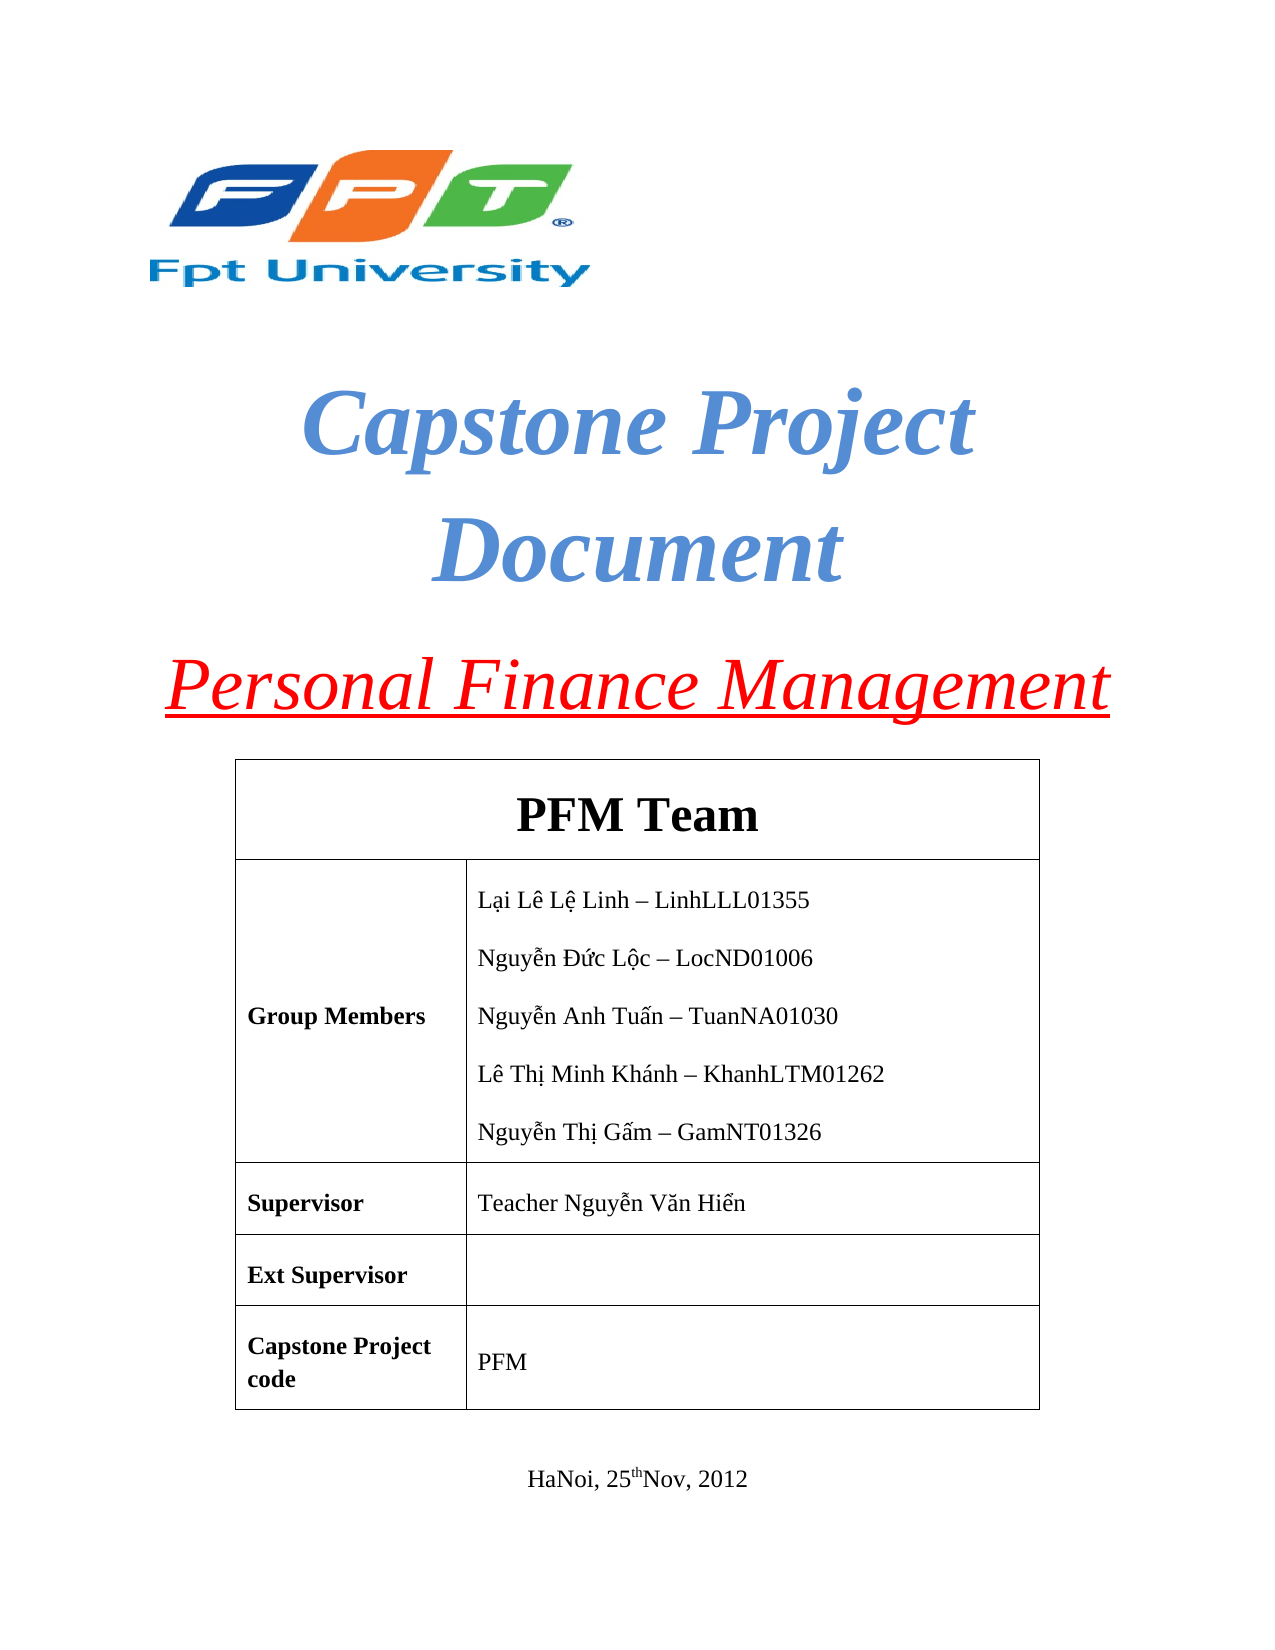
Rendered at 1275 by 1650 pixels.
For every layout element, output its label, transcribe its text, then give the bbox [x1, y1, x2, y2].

table_cell Lại Lê Lệ Linh – LinhLLL01355 Nguyễn Đức Lộc – LocND01006 Nguyễn Anh Tuấn – TuanNA01030 Lê Thị Minh Khánh – KhanhLTM01262 Nguyễn Thị Gấm – GamNT01326 [467, 860, 1039, 1162]
table_cell [467, 1235, 1039, 1305]
table_cell Capstone Project code [236, 1306, 466, 1409]
table_cell Ext Supervisor [236, 1235, 466, 1305]
picture [150, 150, 591, 287]
table_header PFM Team [236, 760, 1039, 859]
table_cell Supervisor [236, 1163, 466, 1233]
text HaNoi, 25thNov, 2012 [150, 1464, 1125, 1493]
table_cell PFM [467, 1306, 1039, 1409]
text Personal Finance Management [150, 639, 1125, 725]
text Capstone Project Document [150, 365, 1125, 602]
table_cell Group Members [236, 860, 466, 1162]
table_cell Teacher Nguyễn Văn Hiển [467, 1163, 1039, 1233]
